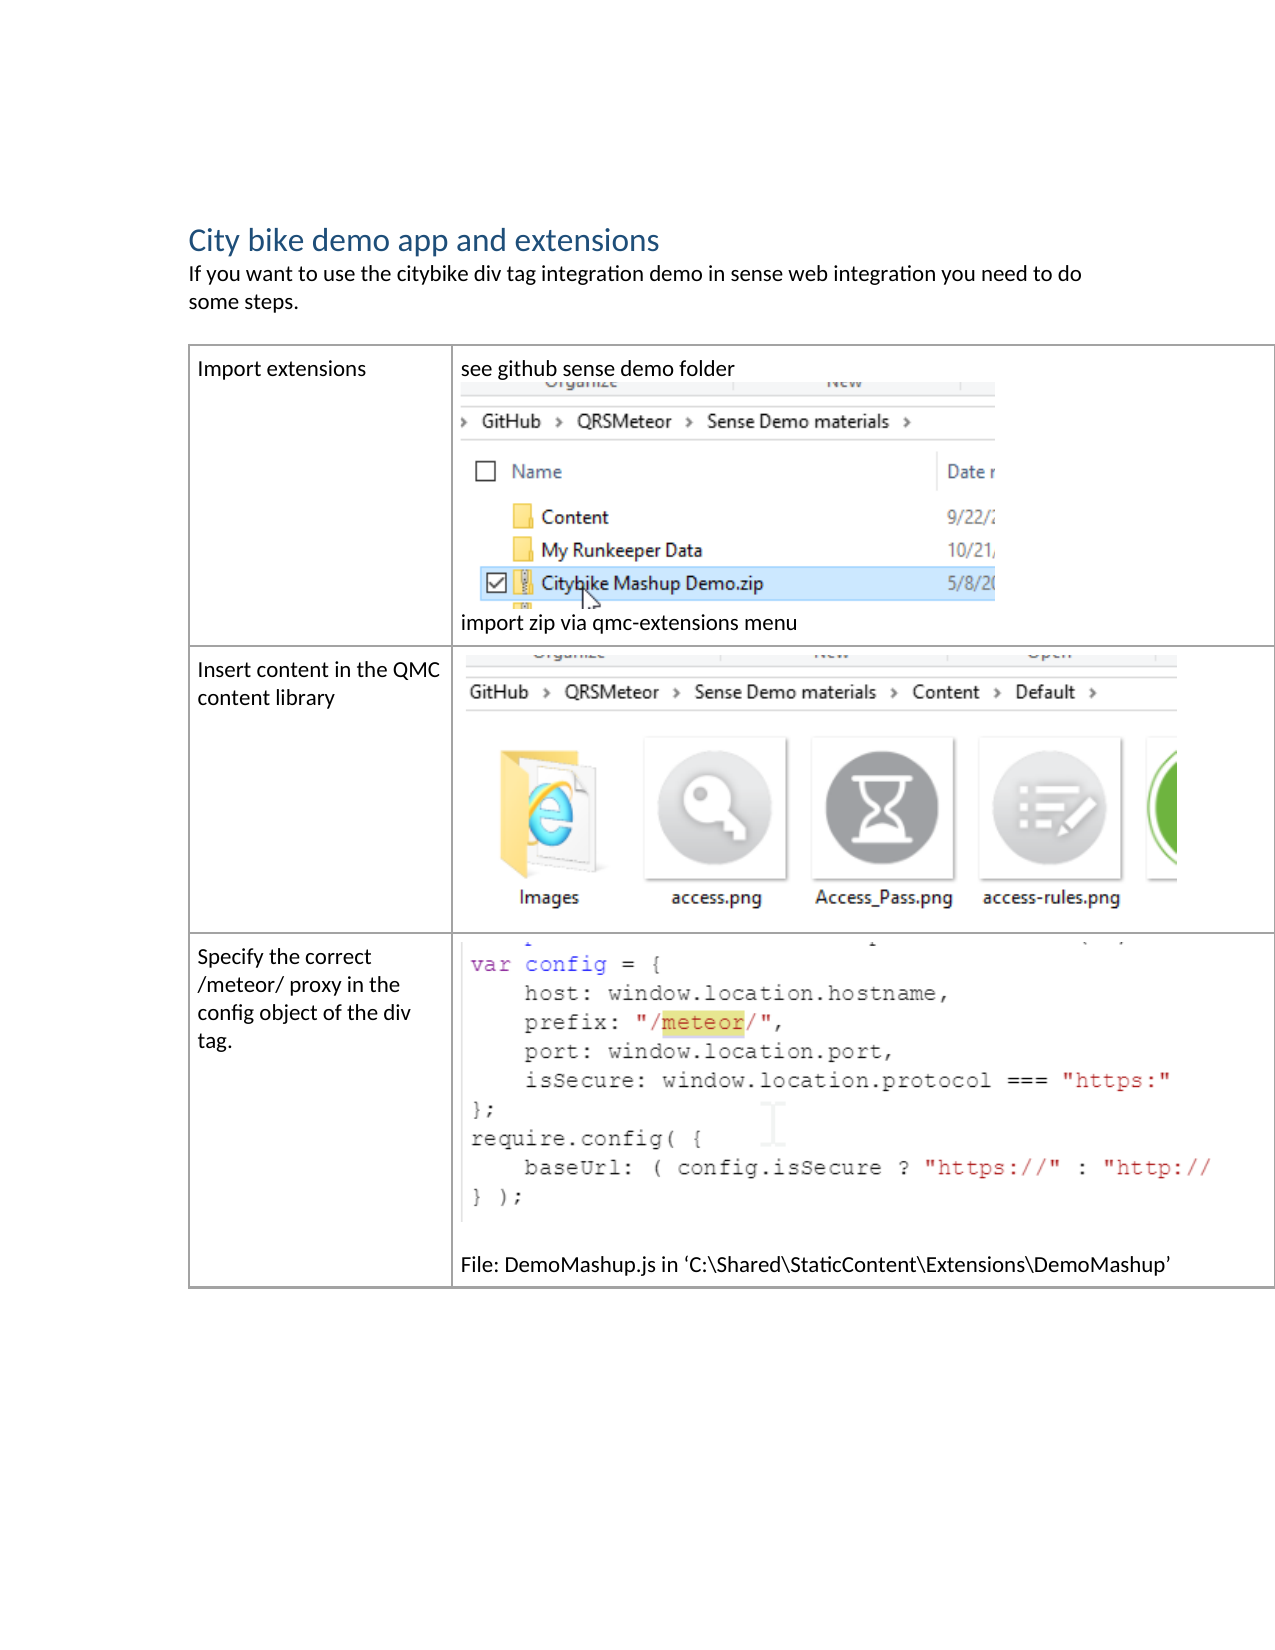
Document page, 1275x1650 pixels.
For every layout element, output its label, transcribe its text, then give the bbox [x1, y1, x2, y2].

table_cell Insert content in the QMC content library [190, 647, 451, 932]
table_header see github sense demo folder import zip via qmc-extensions menu [453, 346, 1274, 645]
picture [460, 942, 1211, 1222]
table_cell File: DemoMashup.js in ‘C:\Shared\StaticContent\Extensions\DemoMashup’ [453, 934, 1274, 1286]
table_cell [453, 647, 1274, 932]
table_cell Specify the correct /meteor/ proxy in the config object of the div tag. [190, 934, 451, 1286]
text City bike demo app and extensions [188, 219, 1125, 259]
text If you want to use the citybike div tag integration demo in sense web integration you need to do some steps. [188, 259, 1125, 316]
picture [465, 655, 1177, 918]
picture [460, 382, 995, 609]
table_header Import extensions [190, 346, 451, 645]
